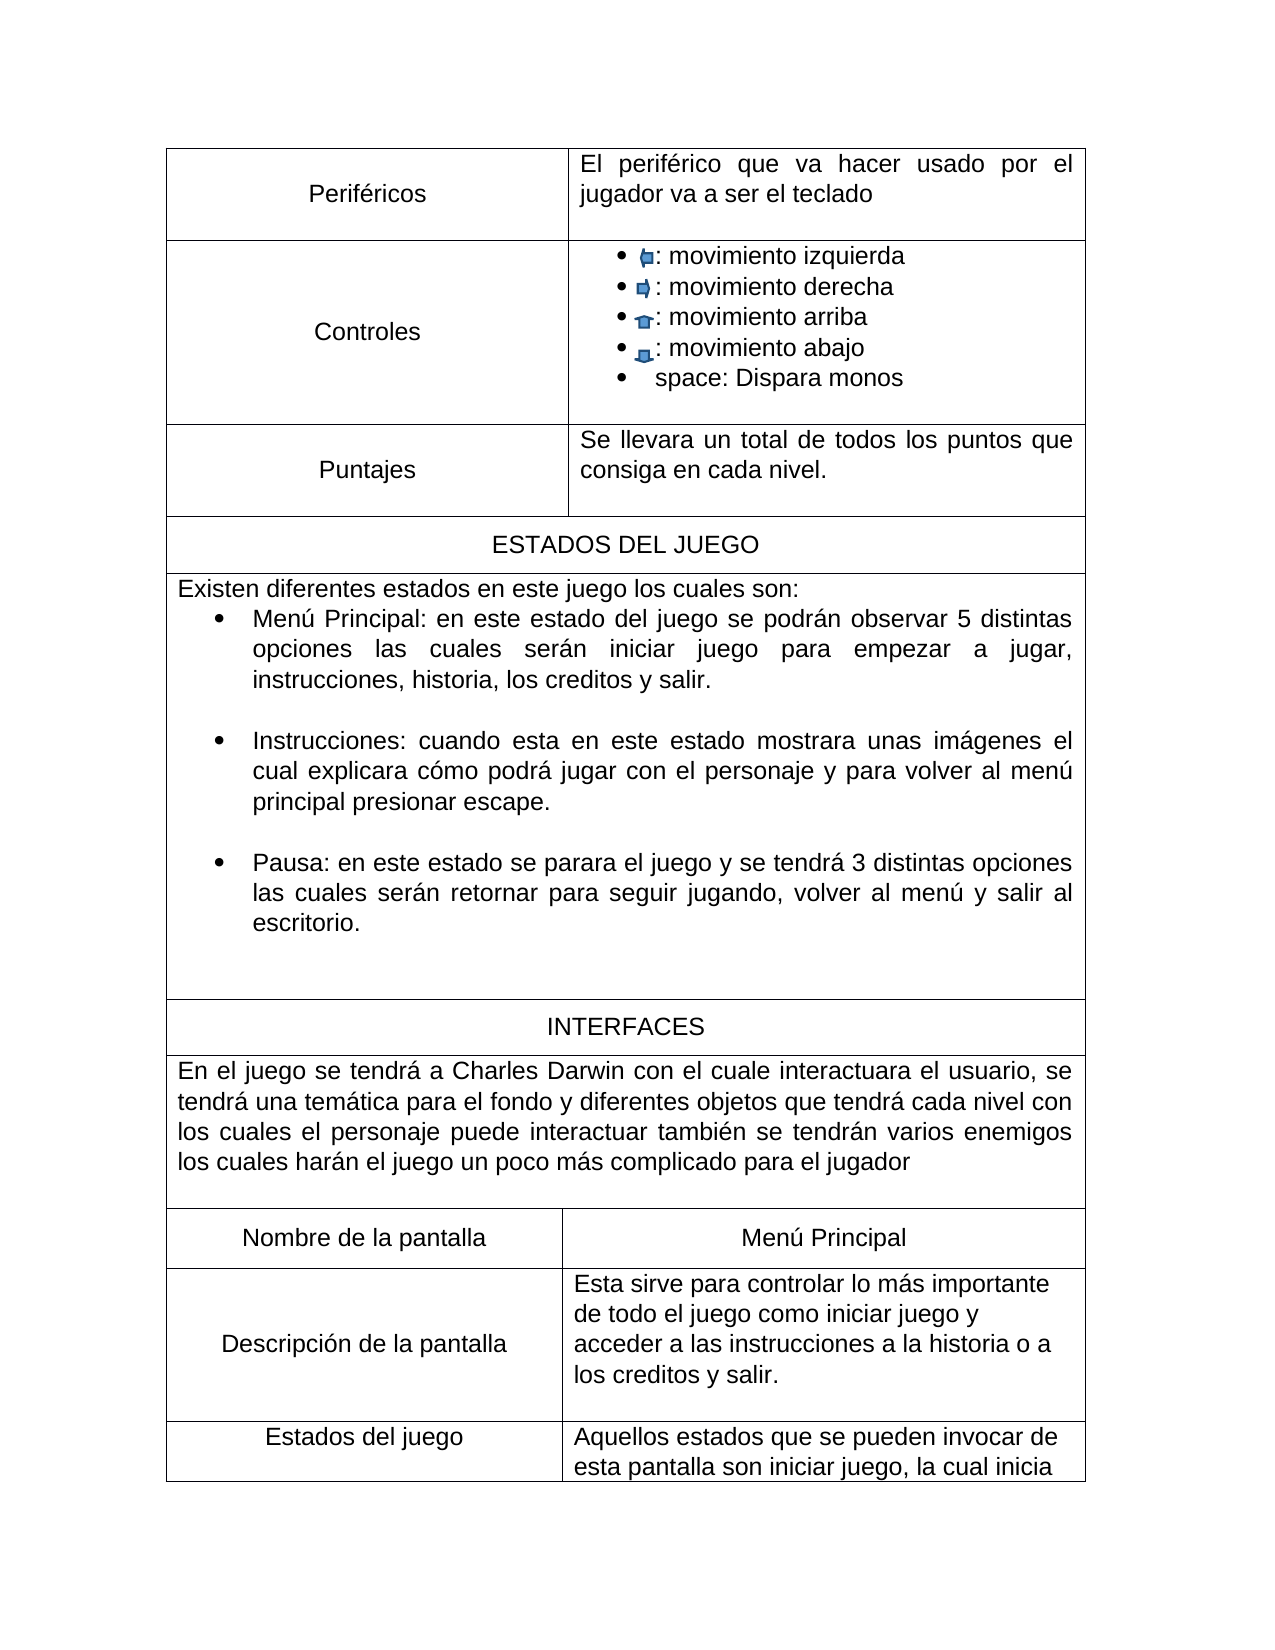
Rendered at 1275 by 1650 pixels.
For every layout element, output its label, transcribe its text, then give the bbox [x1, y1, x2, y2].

table_cell Puntajes [167, 425, 568, 516]
table_cell Menú Principal [563, 1209, 1085, 1268]
table_cell Estados del juego [167, 1422, 562, 1481]
table_cell Periféricos [167, 149, 568, 240]
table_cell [563, 1422, 1085, 1481]
table_cell Descripción de la pantalla [167, 1269, 562, 1421]
table_cell : movimiento izquierda : movimiento derecha : movimiento arriba : movimiento abajo space: Dispara monos [569, 241, 1085, 424]
table_cell Existen diferentes estados en este juego los cuales son: Menú Principal: en este estado del juego se podrán observar 5 distintas opciones las cuales serán iniciar juego para empezar a jugar, instrucciones, historia, los creditos y salir. Instrucciones: cuando esta en este estado mostrara unas imágenes el cual explicara cómo podrá jugar con el personaje y para volver al menú principal presionar escape. Pausa: en este estado se parara el juego y se tendrá 3 distintas opciones las cuales serán retornar para seguir jugando, volver al menú y salir al escritorio. [167, 574, 1085, 999]
table_cell Se llevara un total de todos los puntos que consiga en cada nivel. [569, 425, 1085, 516]
table_cell INTERFACES [167, 1000, 1085, 1055]
table_cell Esta sirve para controlar lo más importante de todo el juego como iniciar juego y acceder a las instrucciones a la historia o a los creditos y salir. [563, 1269, 1085, 1421]
table_cell El periférico que va hacer usado por el jugador va a ser el teclado [569, 149, 1085, 240]
table_cell Nombre de la pantalla [167, 1209, 562, 1268]
table_cell Controles [167, 241, 568, 424]
table_cell ESTADOS DEL JUEGO [167, 517, 1085, 572]
table_cell En el juego se tendrá a Charles Darwin con el cuale interactuara el usuario, se tendrá una temática para el fondo y diferentes objetos que tendrá cada nivel con los cuales el personaje puede interactuar también se tendrán varios enemigos los cuales harán el juego un poco más complicado para el jugador [167, 1056, 1085, 1208]
